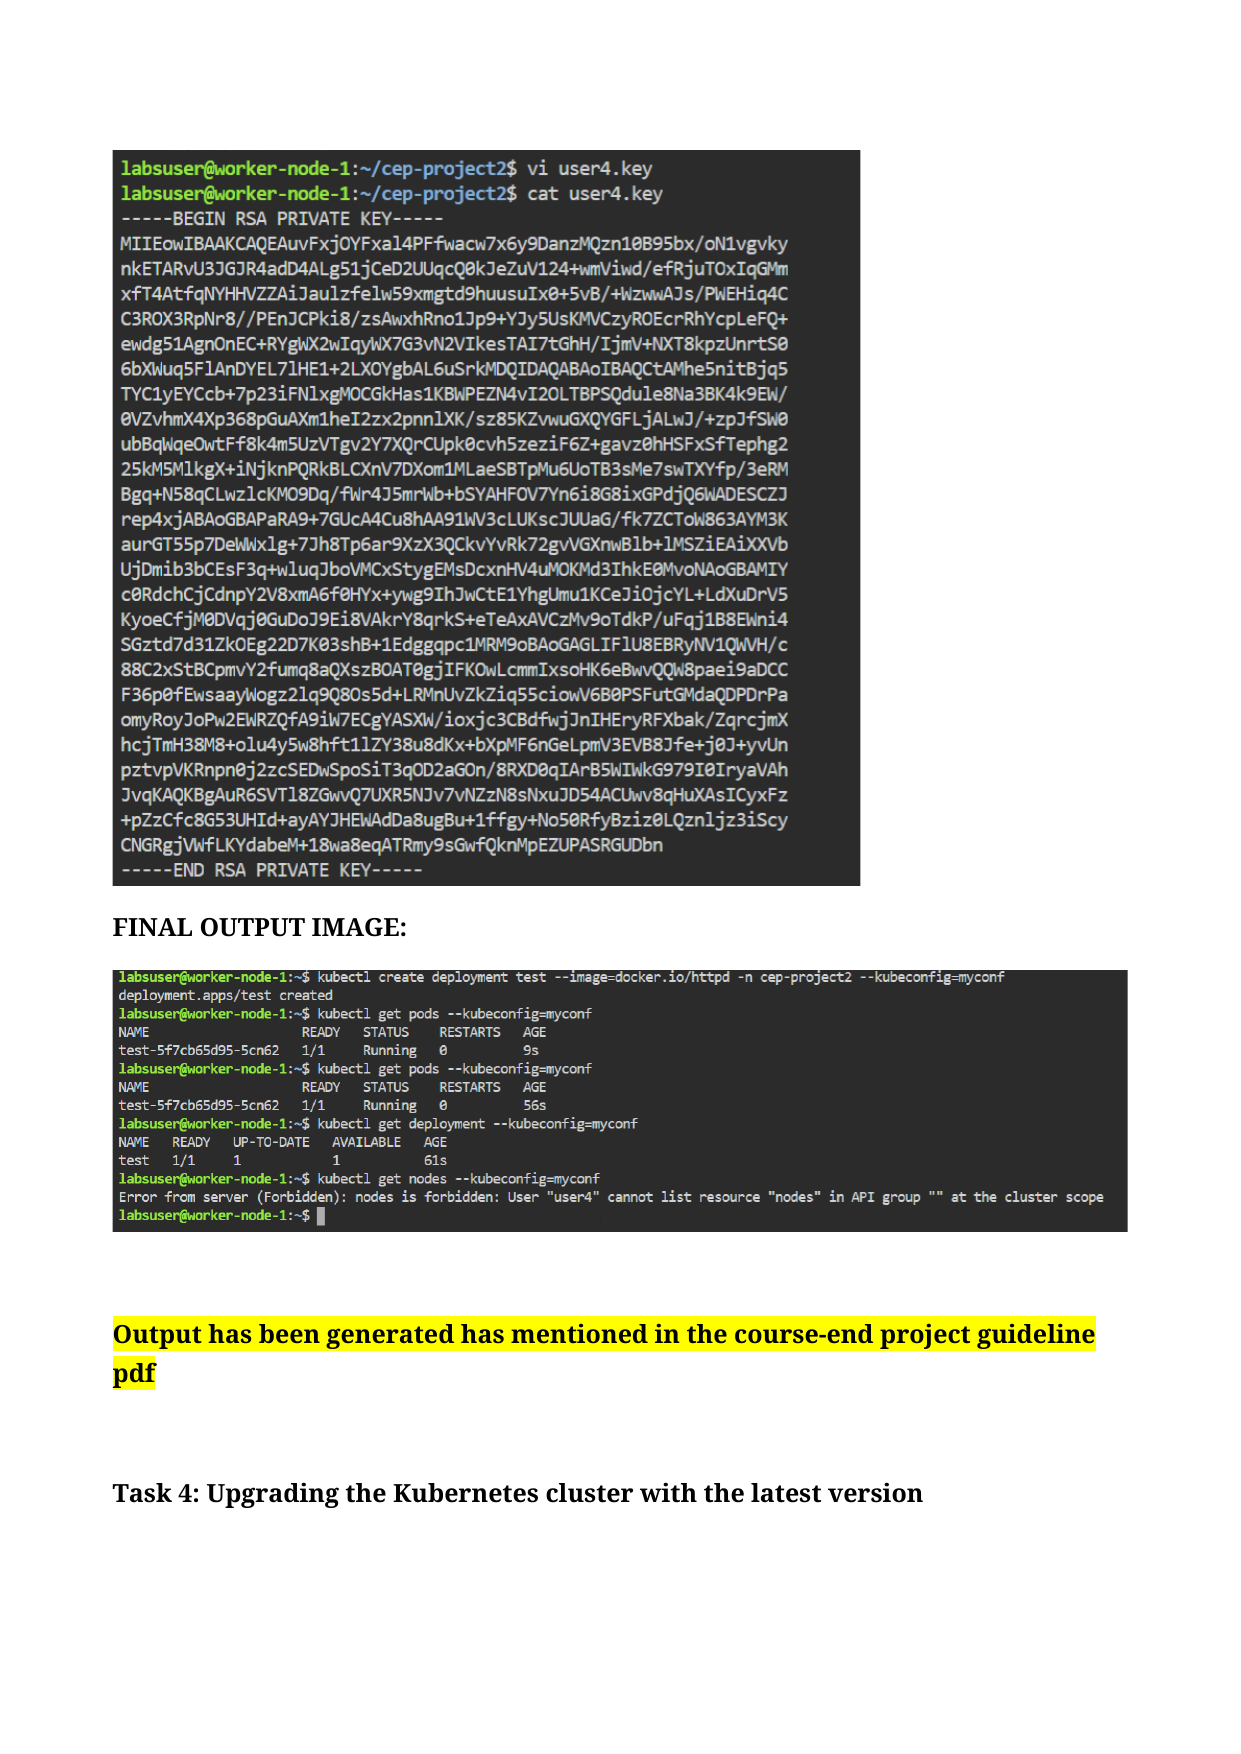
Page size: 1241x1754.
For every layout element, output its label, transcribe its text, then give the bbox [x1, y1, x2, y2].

text Task 4: Upgrading the Kubernetes cluster with the latest version [112, 1476, 1128, 1510]
picture [112, 150, 861, 886]
text Output has been generated has mentioned in the course-end project guideline pdf [112, 1316, 1128, 1390]
text FINAL OUTPUT IMAGE: [112, 910, 1128, 944]
picture [112, 970, 1128, 1232]
